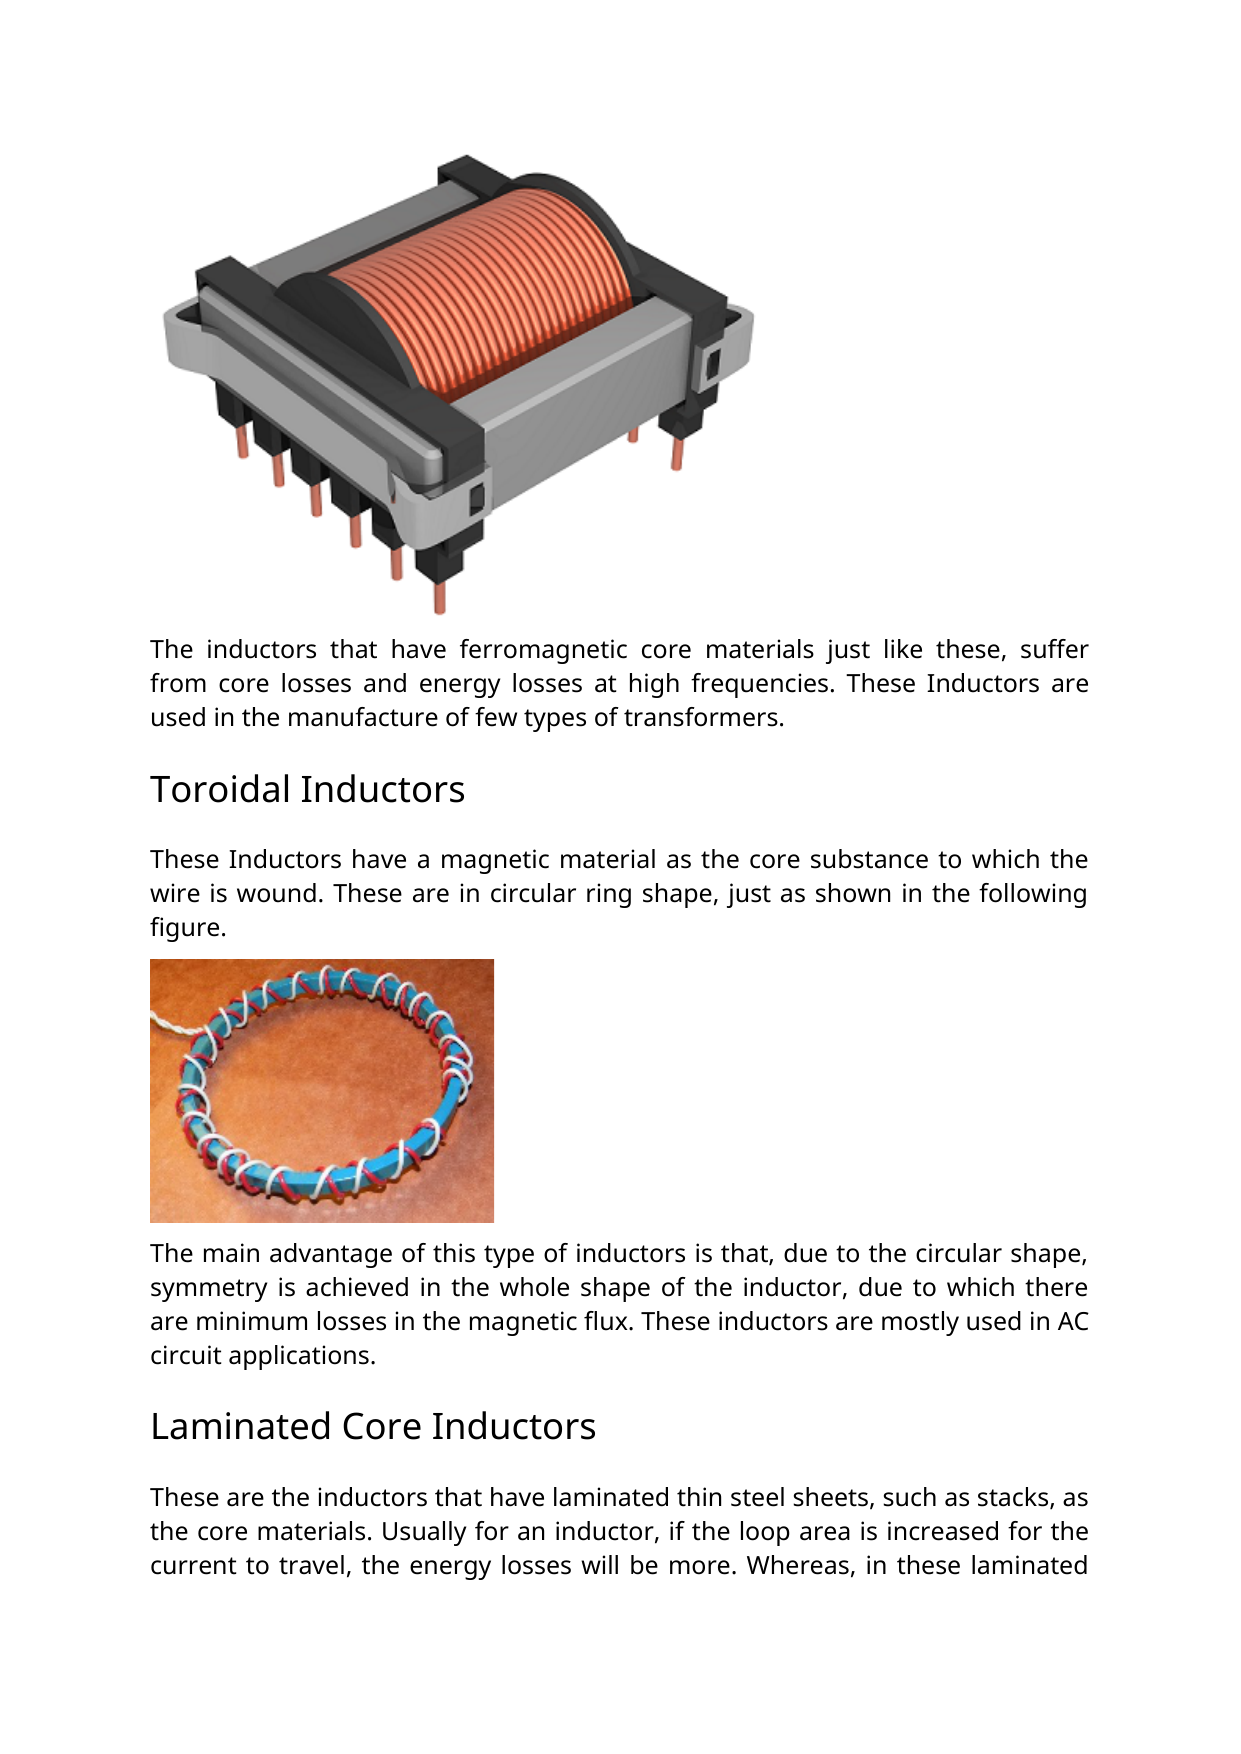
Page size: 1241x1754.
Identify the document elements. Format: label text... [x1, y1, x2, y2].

text The inductors that have ferromagnetic core materials just like these, suffer from core losses and energy losses at high frequencies. These Inductors are used in the manufacture of few types of transformers. [150, 632, 1090, 734]
picture [150, 959, 495, 1223]
text These Inductors have a magnetic material as the core substance to which the wire is wound. These are in circular ring shape, just as shown in the following figure. [150, 842, 1090, 944]
text Toroidal Inductors [150, 763, 1090, 813]
picture [150, 150, 775, 620]
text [150, 1479, 1090, 1582]
text The main advantage of this type of inductors is that, due to the circular shape, symmetry is achieved in the whole shape of the inductor, due to which there are minimum losses in the magnetic flux. These inductors are mostly used in AC circuit applications. [150, 1235, 1090, 1372]
text Laminated Core Inductors [150, 1401, 1090, 1450]
